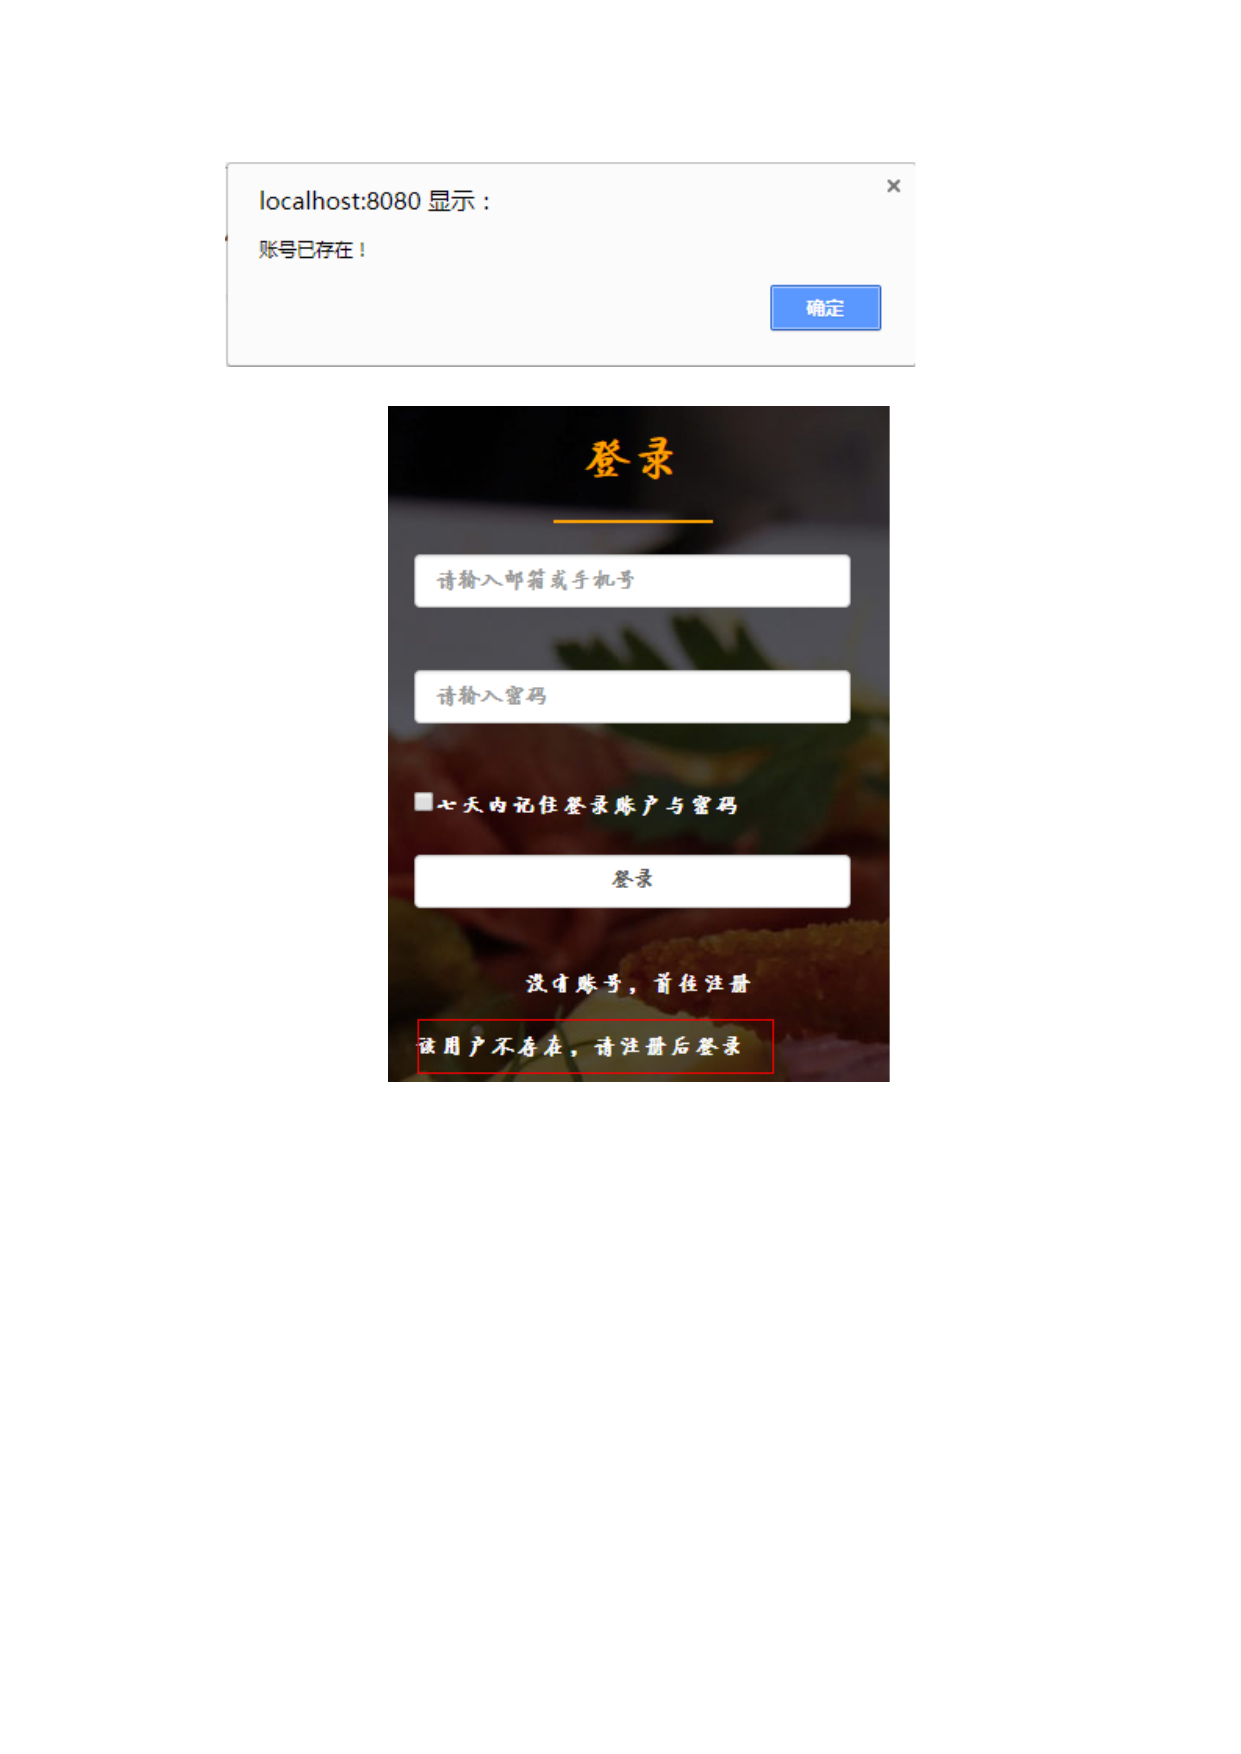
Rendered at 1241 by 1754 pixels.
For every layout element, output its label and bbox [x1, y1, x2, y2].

picture [388, 406, 890, 1082]
picture [225, 162, 916, 367]
